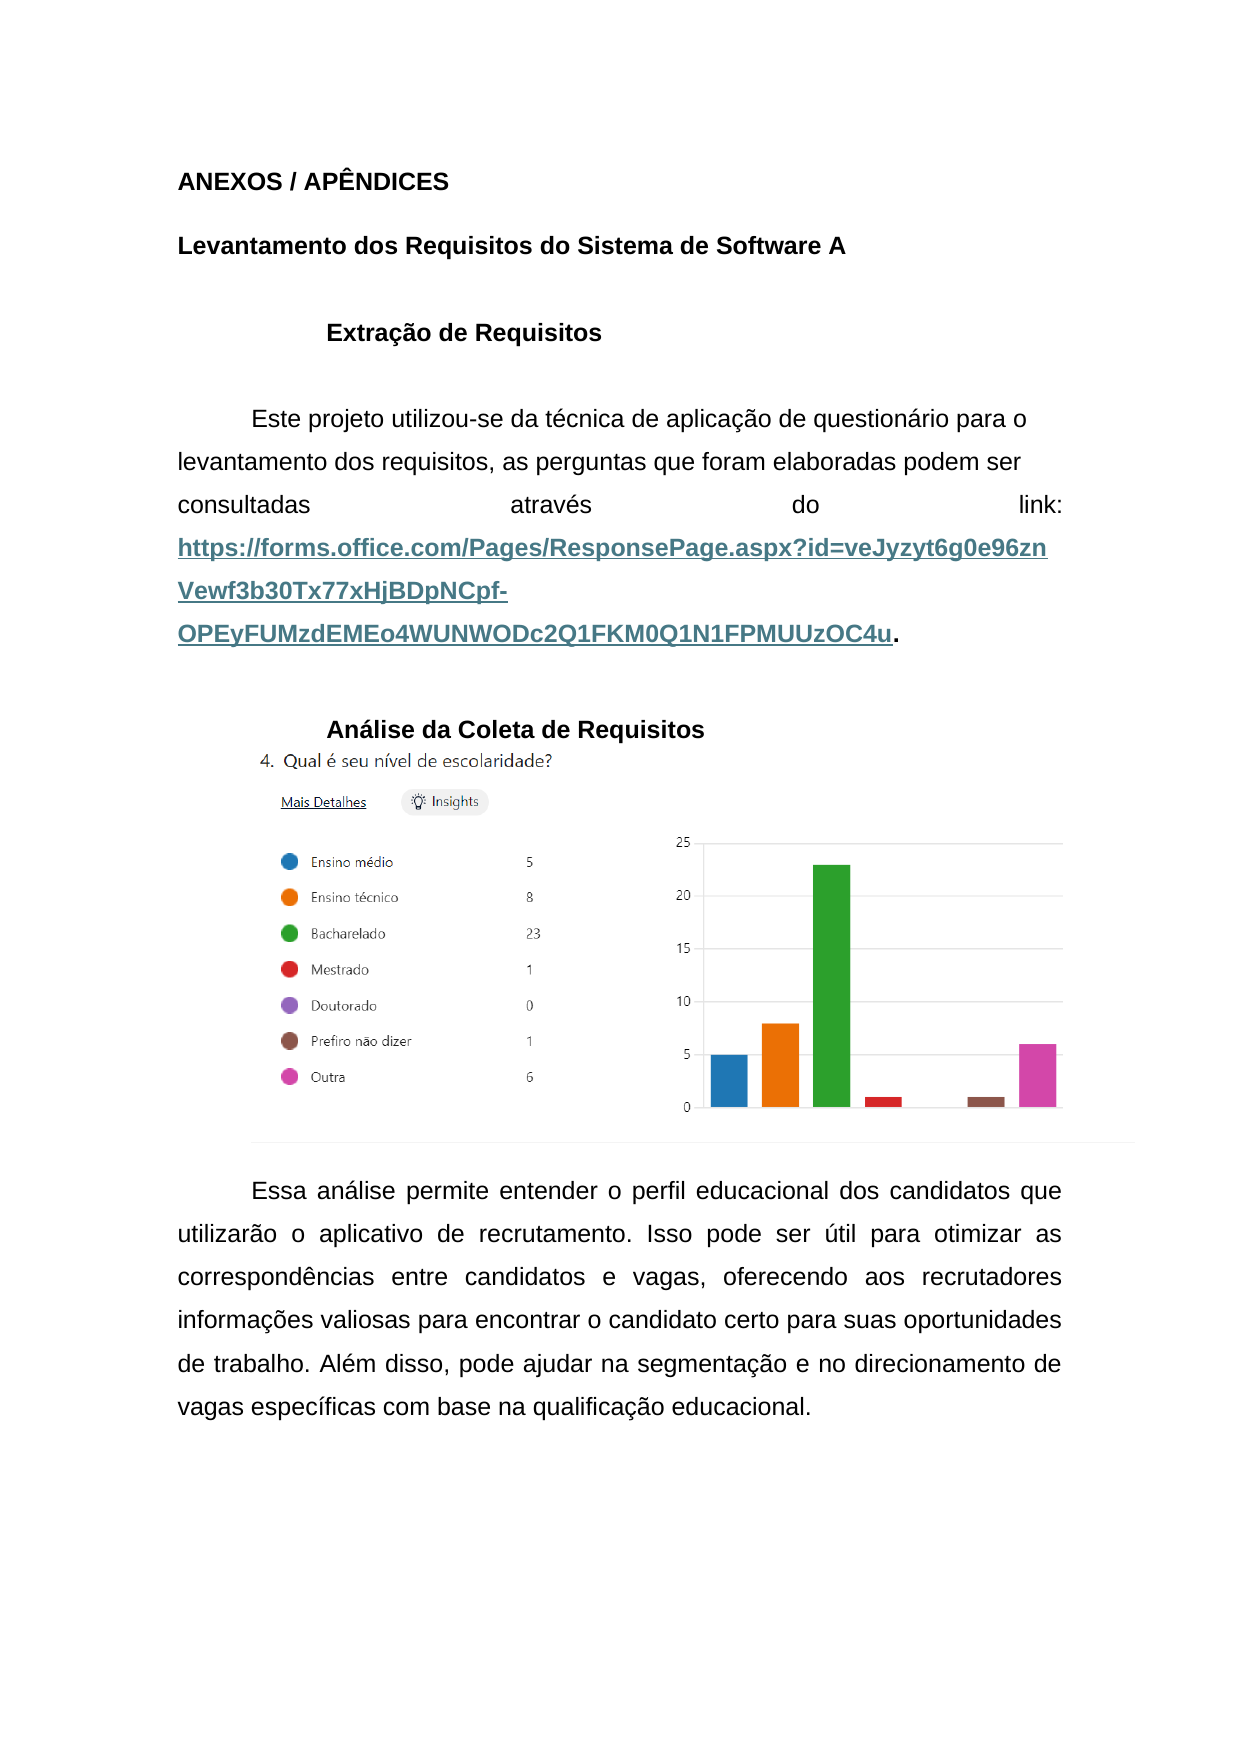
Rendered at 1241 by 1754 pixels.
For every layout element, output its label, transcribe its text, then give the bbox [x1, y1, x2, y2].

picture [251, 753, 1135, 1143]
subtitle Extração de Requisitos [326, 318, 1178, 346]
text Este projeto utilizou-se da técnica de aplicação de questionário para o levantamento dos requisitos, as perguntas que foram elaboradas podem ser consultadas através do link: https://forms.office.com/Pages/ResponsePage.aspx?id=veJyzyt6g0e96zn Vewf3b30Tx77xHjBDpNCpf- OPEyFUMzdEMEo4WUNWODc2Q1FKM0Q1N1FPMUUzOC4u. [177, 404, 1064, 648]
subtitle Levantamento dos Requisitos do Sistema de Software A [102, 231, 1178, 259]
subtitle ANEXOS / APÊNDICES [177, 166, 1178, 195]
subtitle Análise da Coleta de Requisitos [326, 715, 1178, 744]
